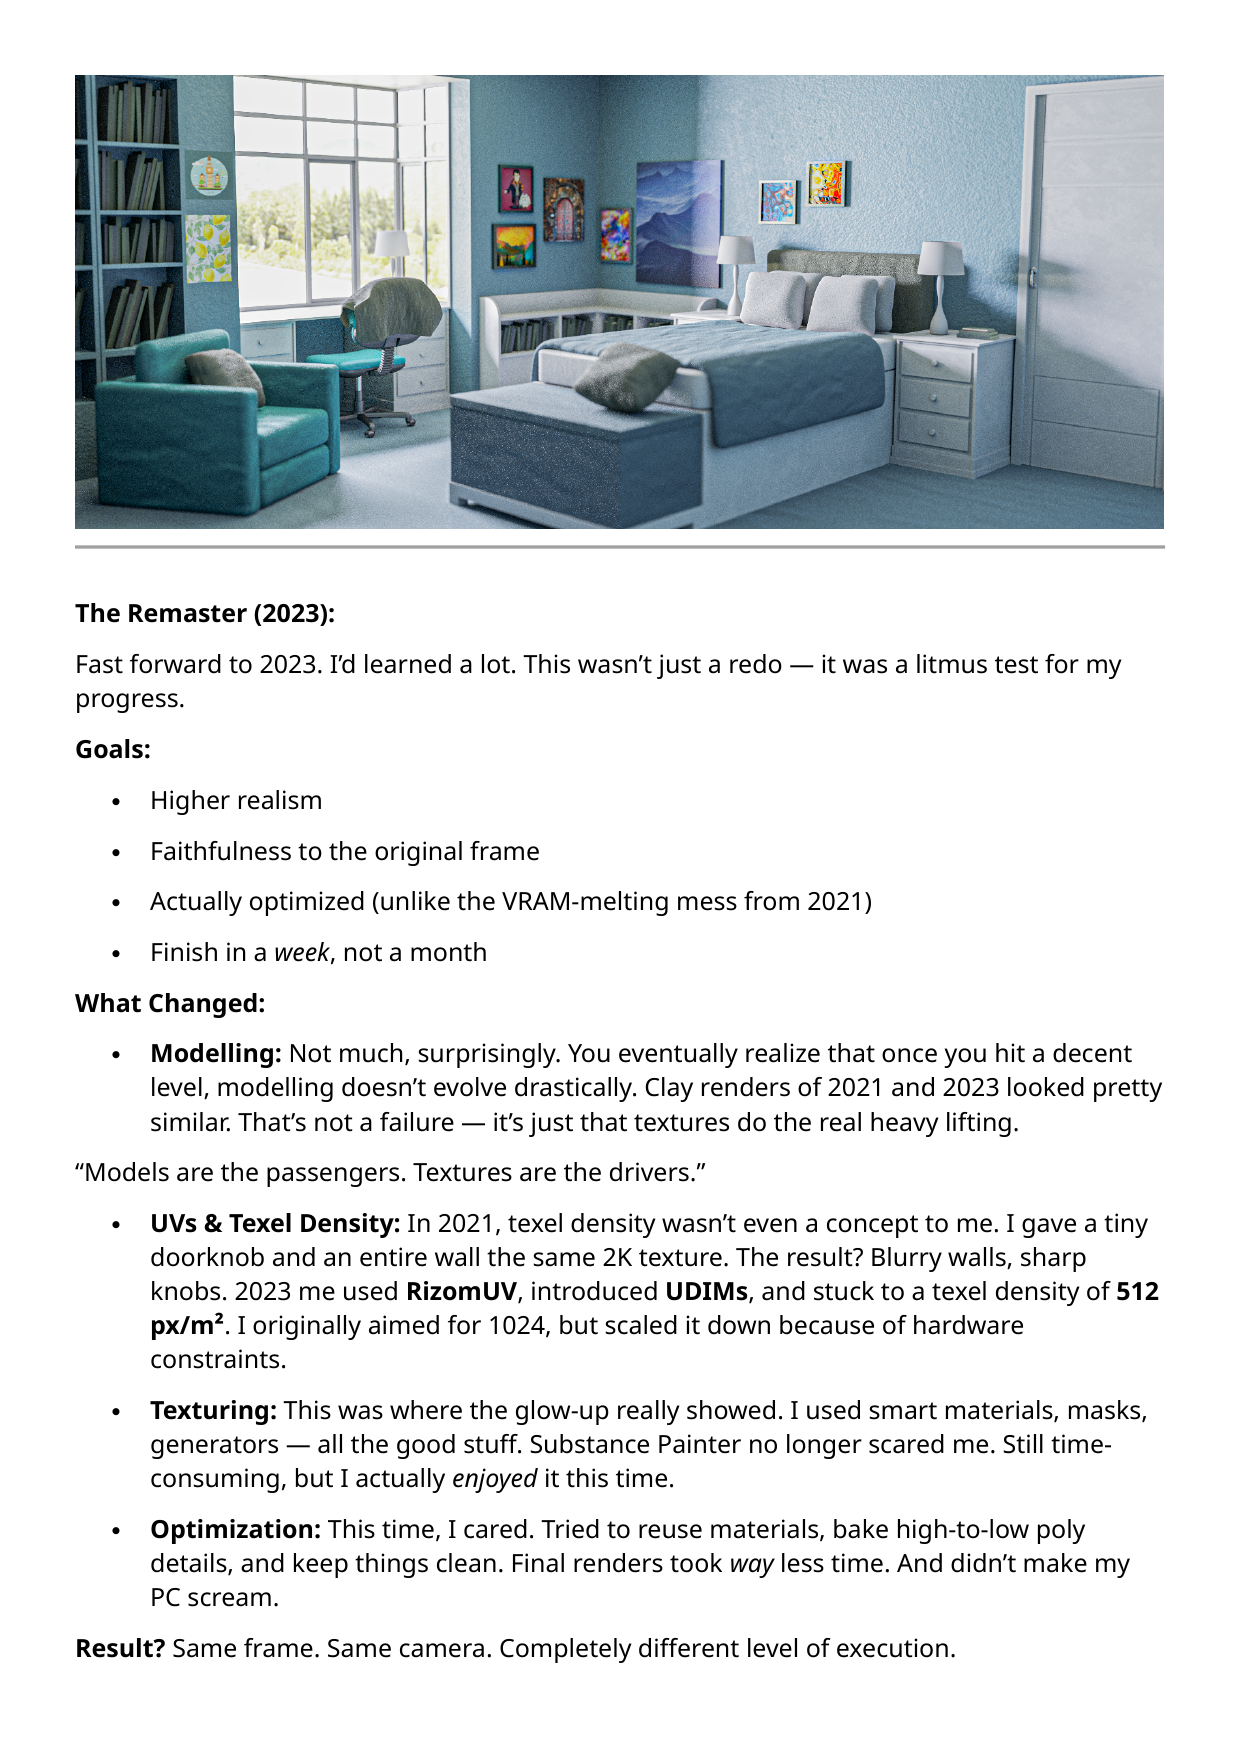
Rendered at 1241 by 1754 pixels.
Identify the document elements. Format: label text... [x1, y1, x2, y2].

list Faithfulness to the original frame [112, 833, 1165, 867]
list Actually optimized (unlike the VRAM-melting mess from 2021) [112, 884, 1165, 918]
text Result? Same frame. Same camera. Completely different level of execution. [75, 1630, 1165, 1664]
list Finish in a week, not a month [112, 934, 1165, 969]
text “Models are the passengers. Textures are the drivers.” [75, 1155, 1165, 1189]
text What Changed: [75, 985, 1165, 1019]
text Goals: [75, 732, 1165, 766]
list UVs & Texel Density: In 2021, texel density wasn’t even a concept to me. I gave a tiny doorknob and an entire wall the same 2K texture. The result? Blurry walls, sharp knobs. 2023 me used RizomUV, introduced UDIMs, and stuck to a texel density of 512 px/m². I originally aimed for 1024, but scaled it down because of hardware constraints. [112, 1206, 1165, 1376]
list Modelling: Not much, surprisingly. You eventually realize that once you hit a decent level, modelling doesn’t evolve drastically. Clay renders of 2021 and 2023 looked pretty similar. That’s not a failure — it’s just that textures do the real heavy lifting. [112, 1036, 1165, 1138]
list Higher realism [112, 782, 1165, 816]
picture [75, 75, 1164, 529]
list Optimization: This time, I cared. Tried to reuse materials, bake high-to-low poly details, and keep things clean. Final renders took way less time. And didn’t make my PC scream. [112, 1511, 1165, 1614]
list Texturing: This was where the glow-up really showed. I used smart materials, masks, generators — all the good stuff. Substance Painter no longer scared me. Still time-consuming, but I actually enjoyed it this time. [112, 1393, 1165, 1495]
text The Remaster (2023): [75, 596, 1165, 630]
text Fast forward to 2023. I’d learned a lot. This wasn’t just a redo — it was a litmus test for my progress. [75, 647, 1165, 715]
